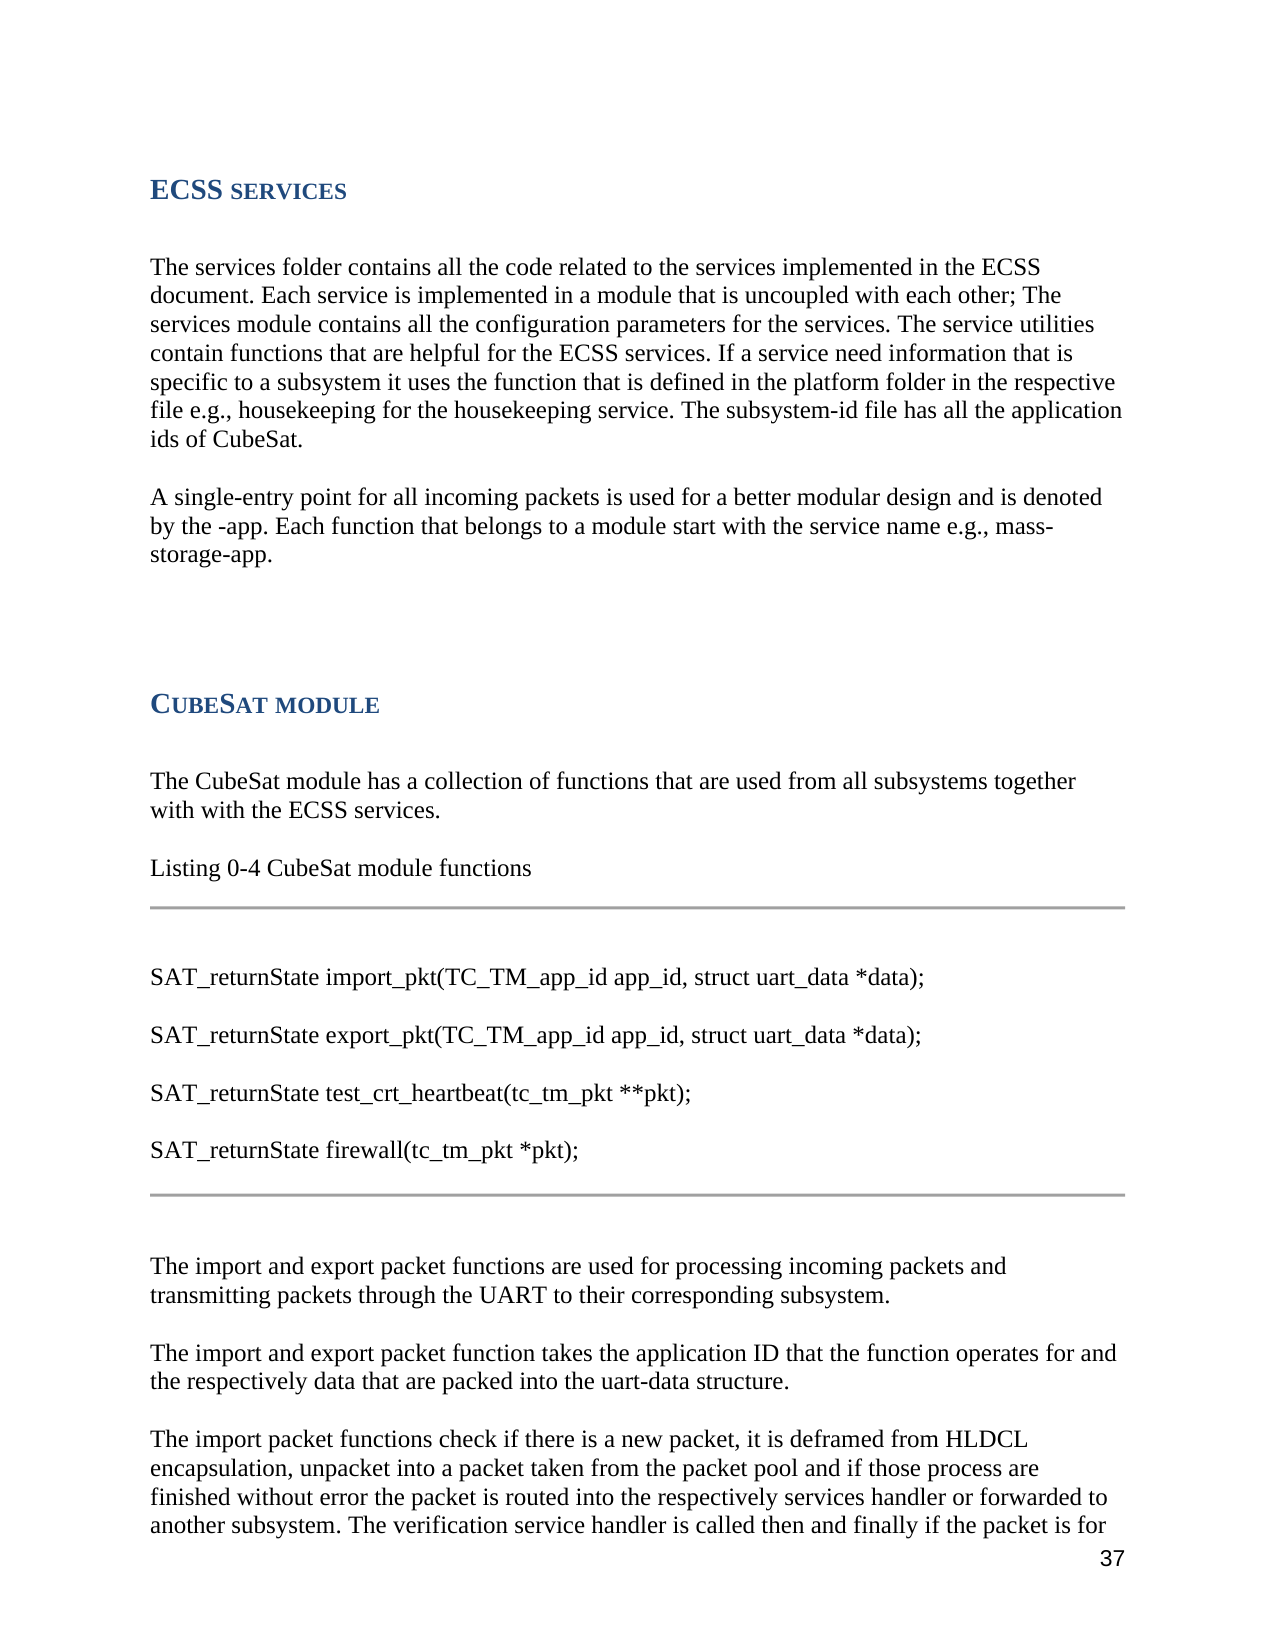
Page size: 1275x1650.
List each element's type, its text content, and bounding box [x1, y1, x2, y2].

text The CubeSat module has a collection of functions that are used from all subsystems together with with the ECSS services. [150, 766, 1125, 823]
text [150, 1424, 1125, 1539]
text SAT_returnState import_pkt(TC_TM_app_id app_id, struct uart_data *data); [150, 962, 1125, 991]
text SAT_returnState firewall(tc_tm_pkt *pkt); [150, 1136, 1125, 1164]
text The import and export packet functions are used for processing incoming packets and transmitting packets through the UART to their corresponding subsystem. [150, 1251, 1125, 1308]
subtitle CubeSat module [150, 686, 1089, 720]
text SAT_returnState export_pkt(TC_TM_app_id app_id, struct uart_data *data); [150, 1020, 1125, 1048]
text A single-entry point for all incoming packets is used for a better modular design and is denoted by the -app. Each function that belongs to a module start with the service name e.g., mass-storage-app. [150, 482, 1125, 568]
text The services folder contains all the code related to the services implemented in the ECSS document. Each service is implemented in a module that is uncoupled with each other; The services module contains all the configuration parameters for the services. The service utilities contain functions that are helpful for the ECSS services. If a service need information that is specific to a subsystem it uses the function that is defined in the platform folder in the respective file e.g., housekeeping for the housekeeping service. The subsystem-id file has all the application ids of CubeSat. [150, 252, 1125, 453]
subtitle ECSS services [150, 172, 1089, 206]
text Listing 0-4 CubeSat module functions [150, 853, 1125, 881]
text The import and export packet function takes the application ID that the function operates for and the respectively data that are packed into the uart-data structure. [150, 1338, 1125, 1395]
text SAT_returnState test_crt_heartbeat(tc_tm_pkt **pkt); [150, 1078, 1125, 1106]
